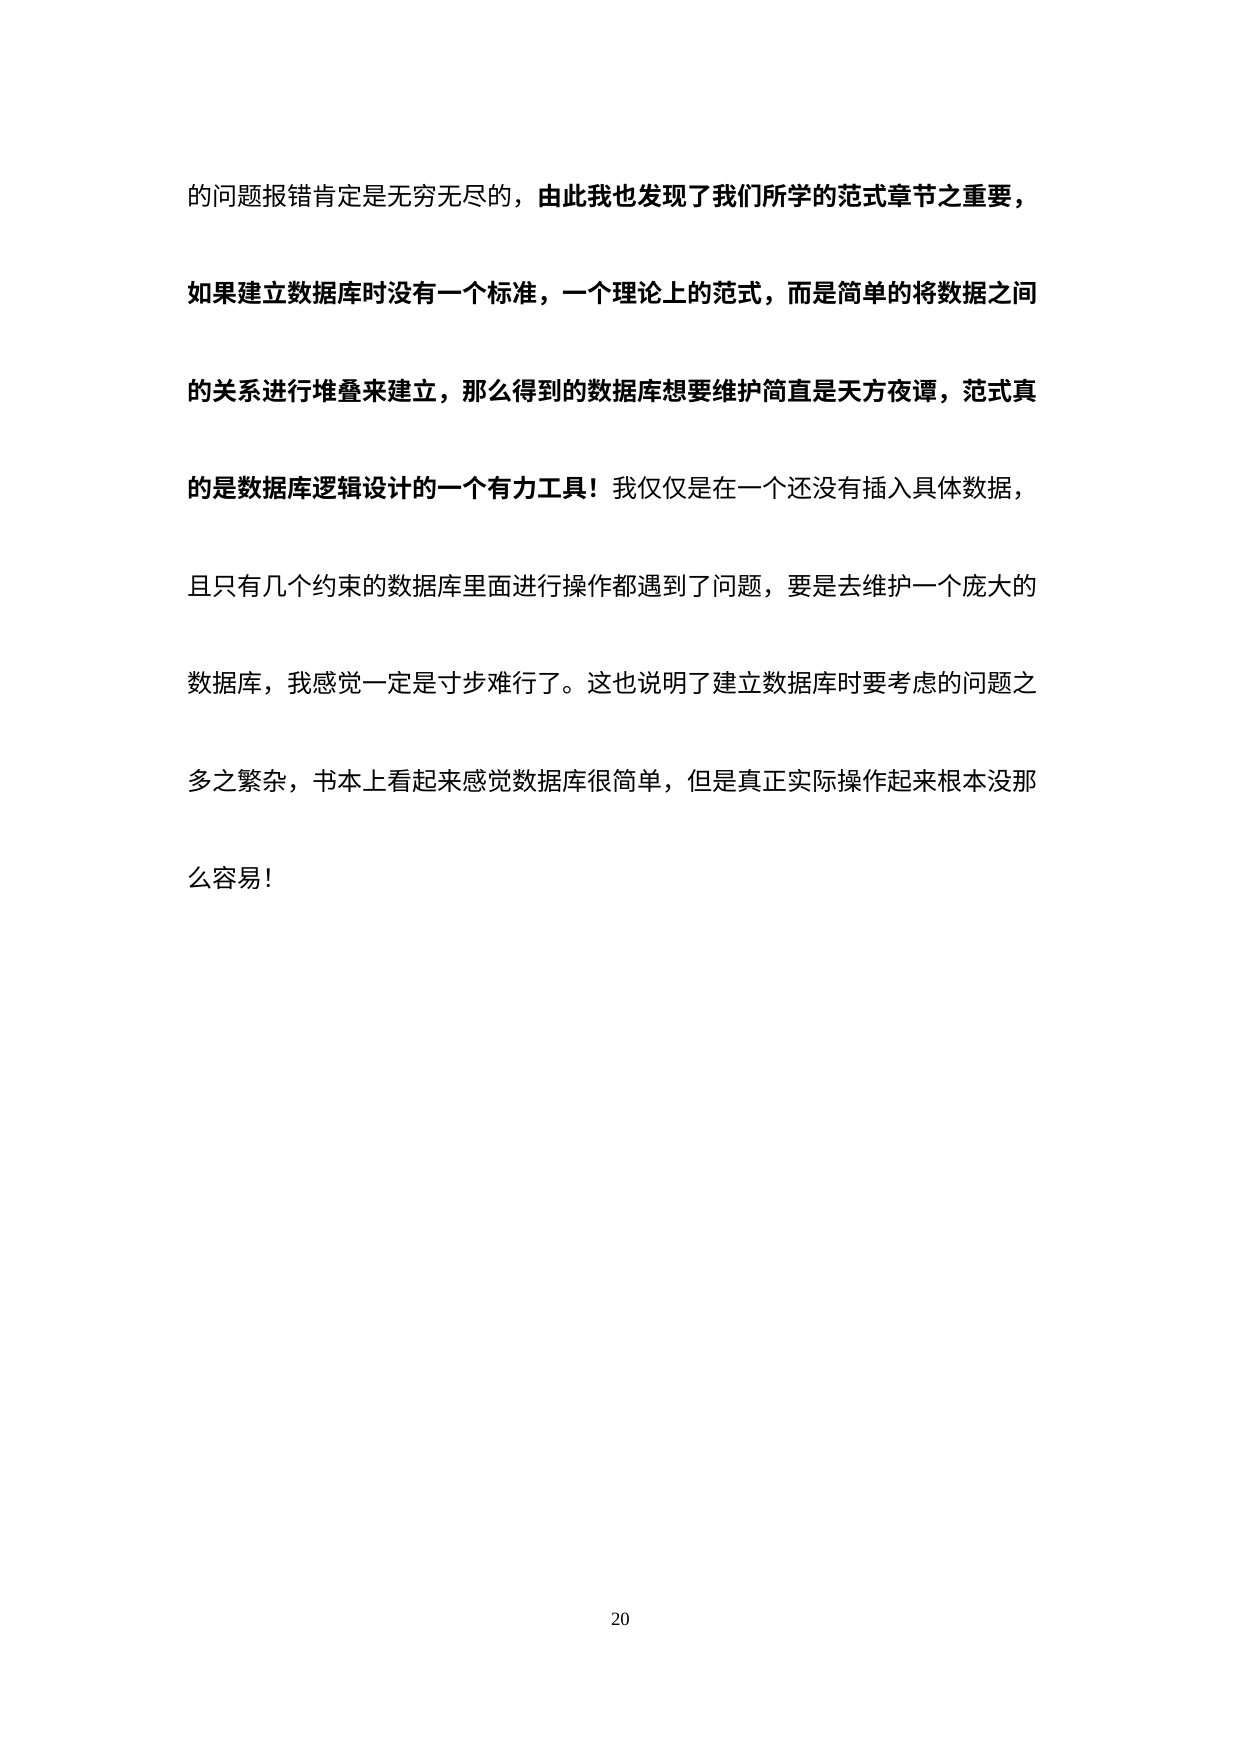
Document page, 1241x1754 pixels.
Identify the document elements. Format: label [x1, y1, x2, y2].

text [187, 162, 1053, 909]
